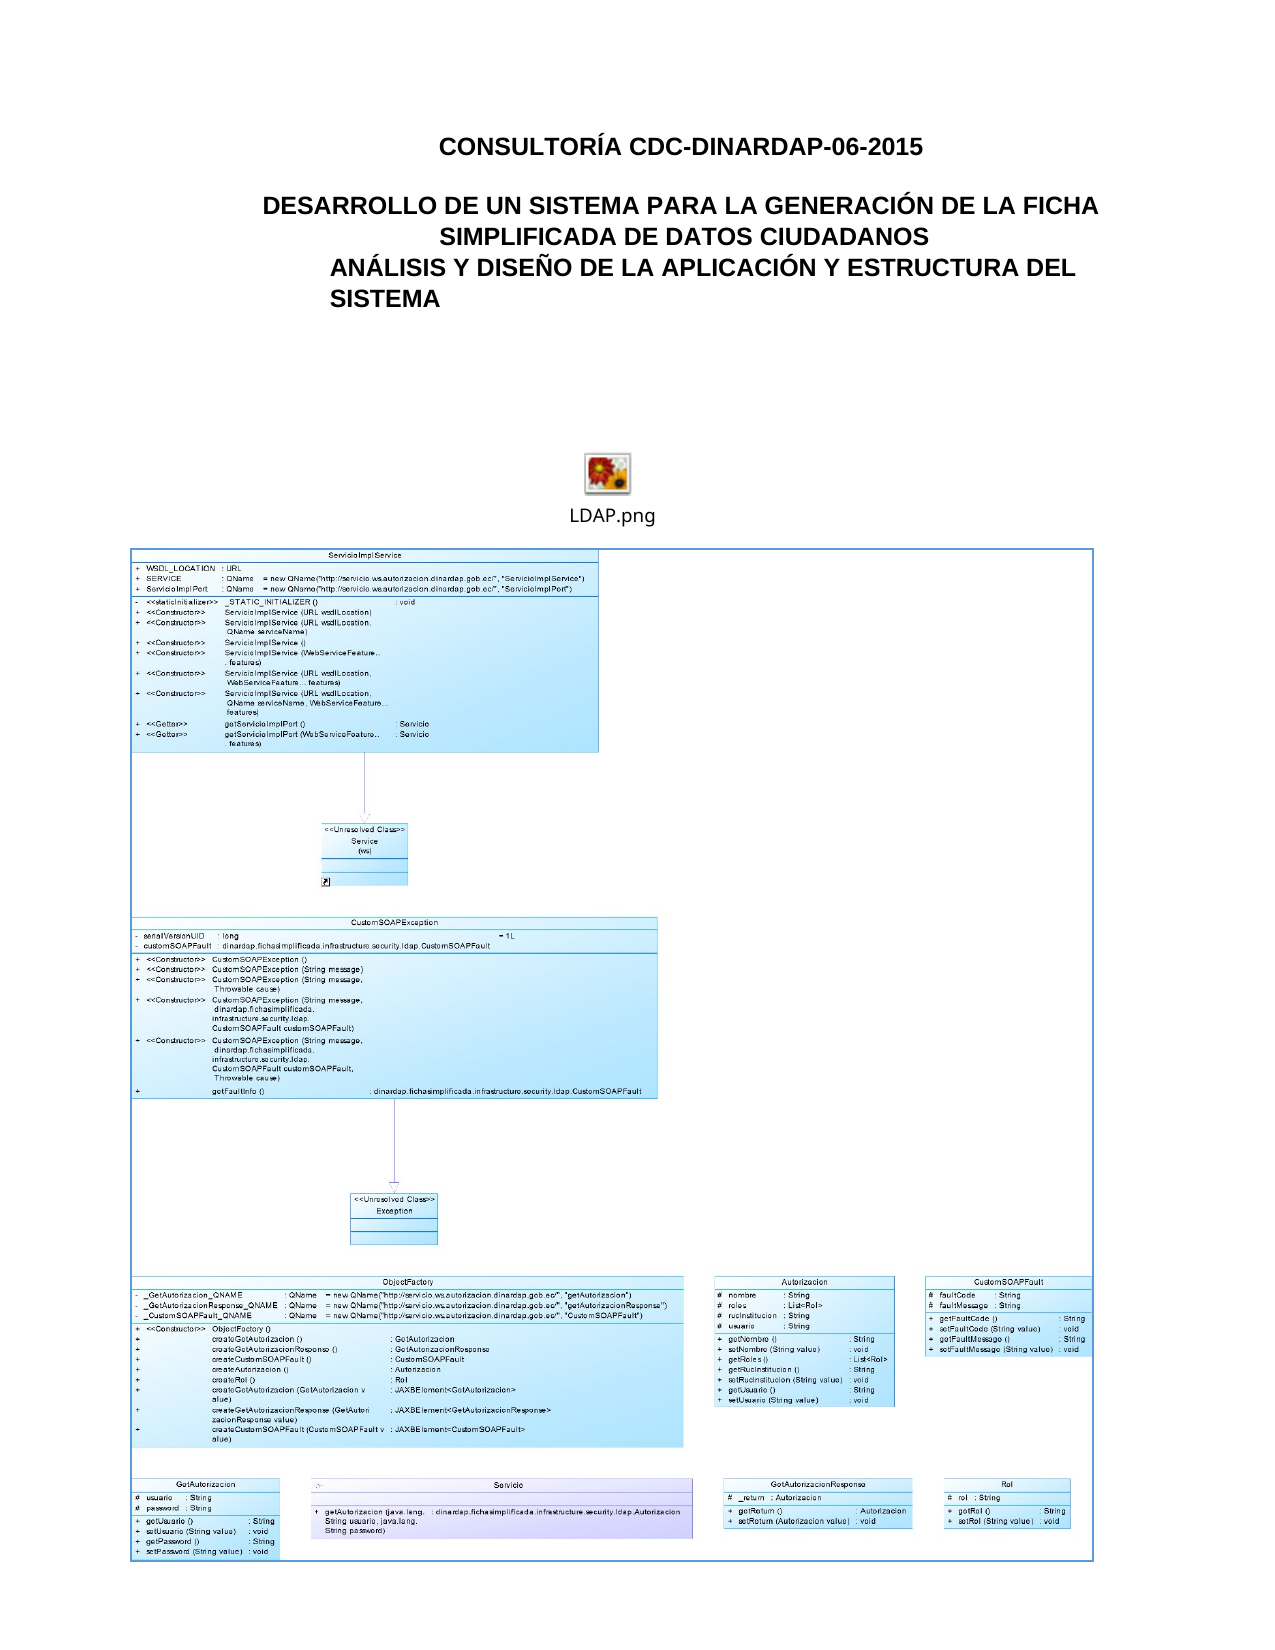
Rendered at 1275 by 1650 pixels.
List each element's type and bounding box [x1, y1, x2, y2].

picture [132, 550, 1092, 1560]
picture [584, 445, 635, 496]
